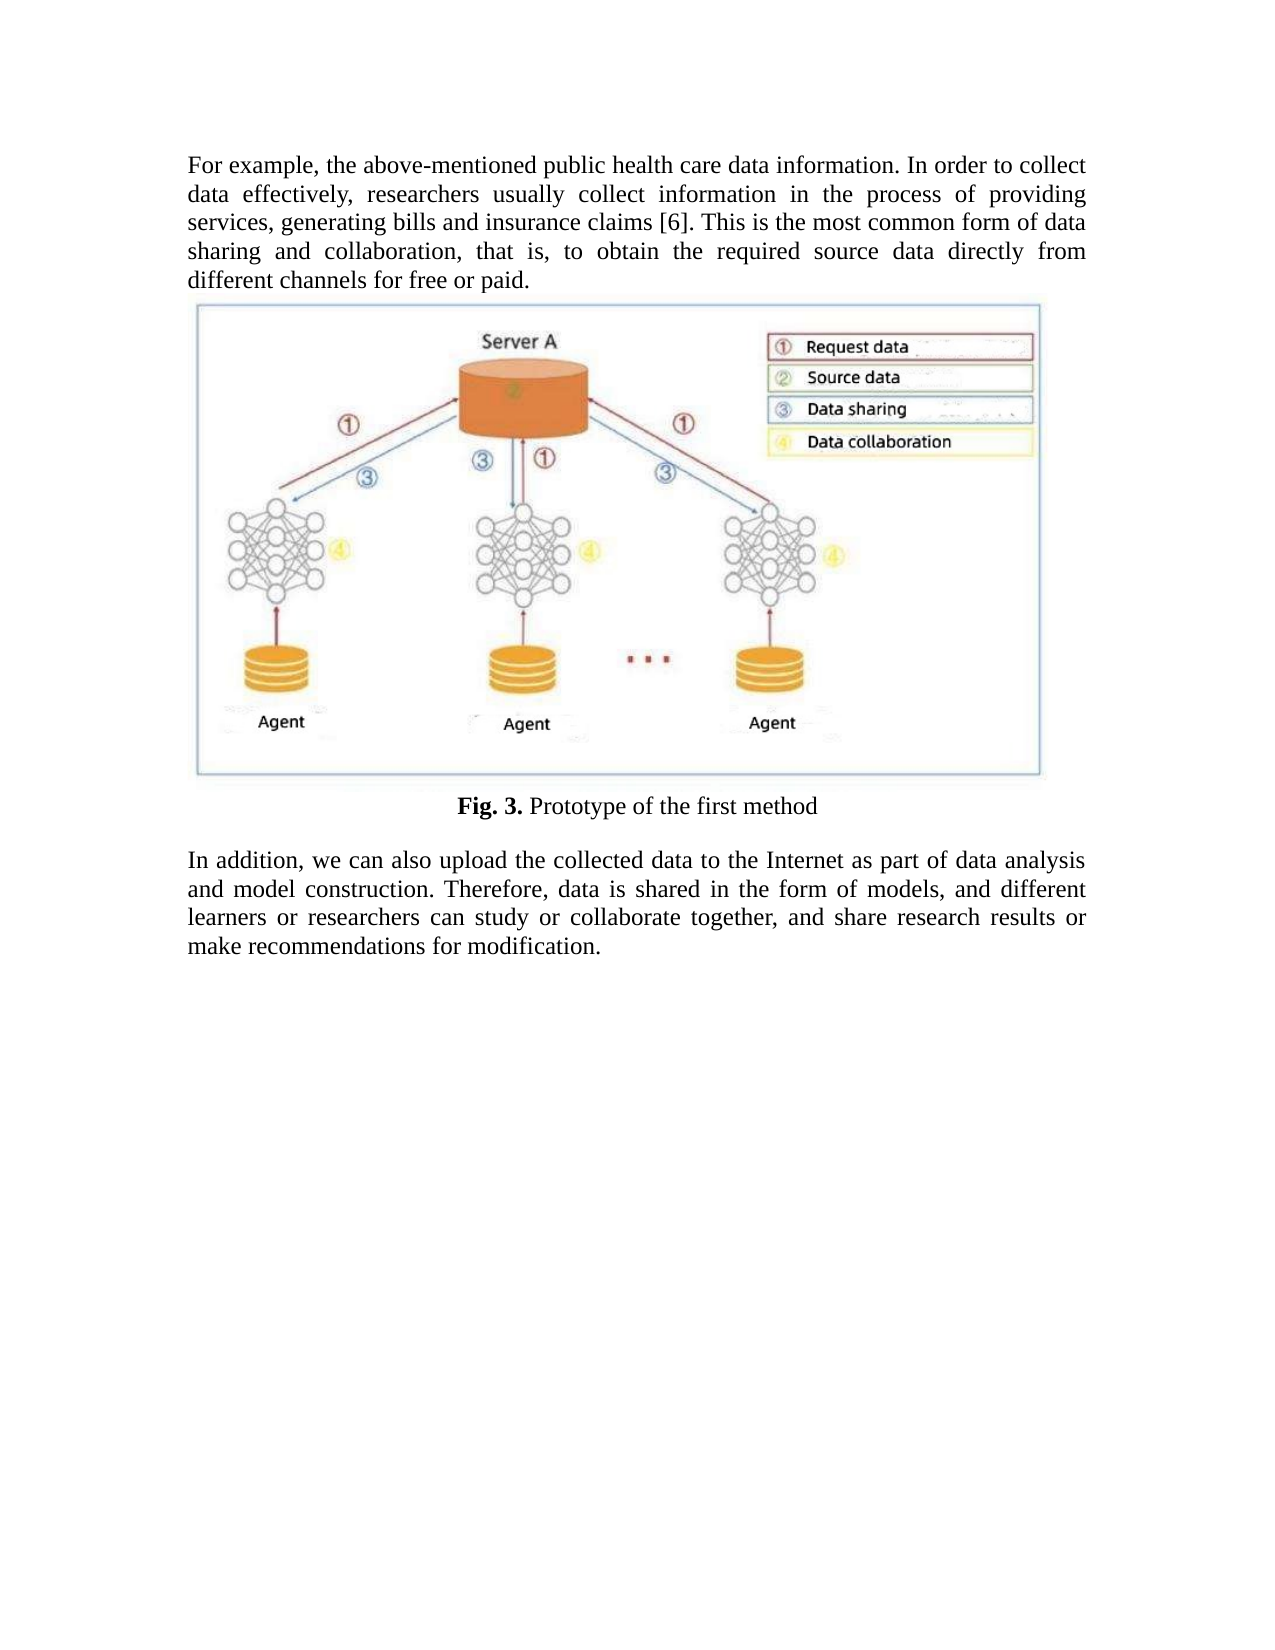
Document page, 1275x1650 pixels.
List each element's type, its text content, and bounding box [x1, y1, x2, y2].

text Fig. 3. Prototype of the first method [187, 791, 1087, 820]
picture [187, 293, 1052, 792]
text For example, the above-mentioned public health care data information. In order to collect data effectively, researchers usually collect information in the process of providing services, generating bills and insurance claims [6]. This is the most common form of data sharing and collaboration, that is, to obtain the required source data directly from different channels for free or paid. [187, 150, 1087, 294]
text In addition, we can also upload the collected data to the Internet as part of data analysis and model construction. Therefore, data is shared in the form of models, and different learners or researchers can study or collaborate together, and share research results or make recommendations for modification. [187, 845, 1087, 960]
